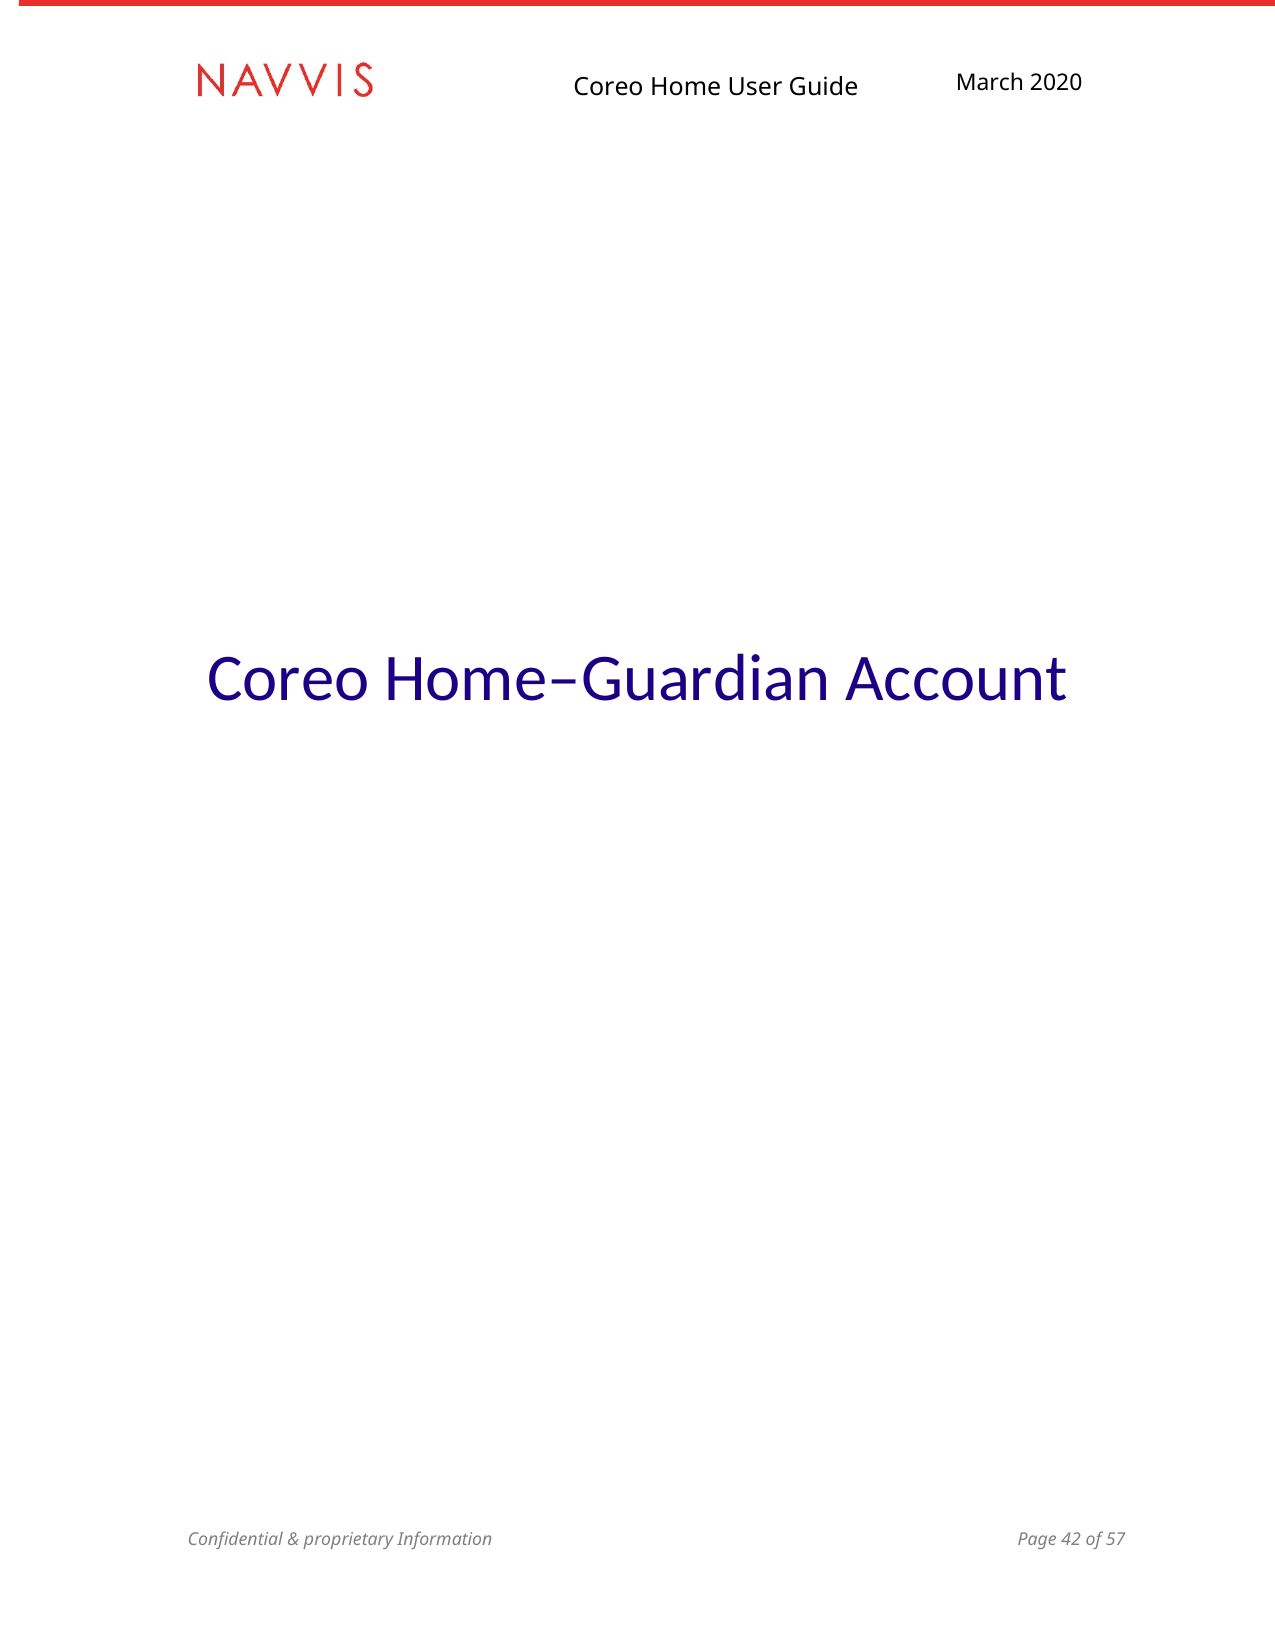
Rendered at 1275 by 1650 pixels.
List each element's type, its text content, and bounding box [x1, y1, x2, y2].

picture [187, 55, 383, 104]
title Coreo Home–Guardian Account [187, 635, 1087, 717]
